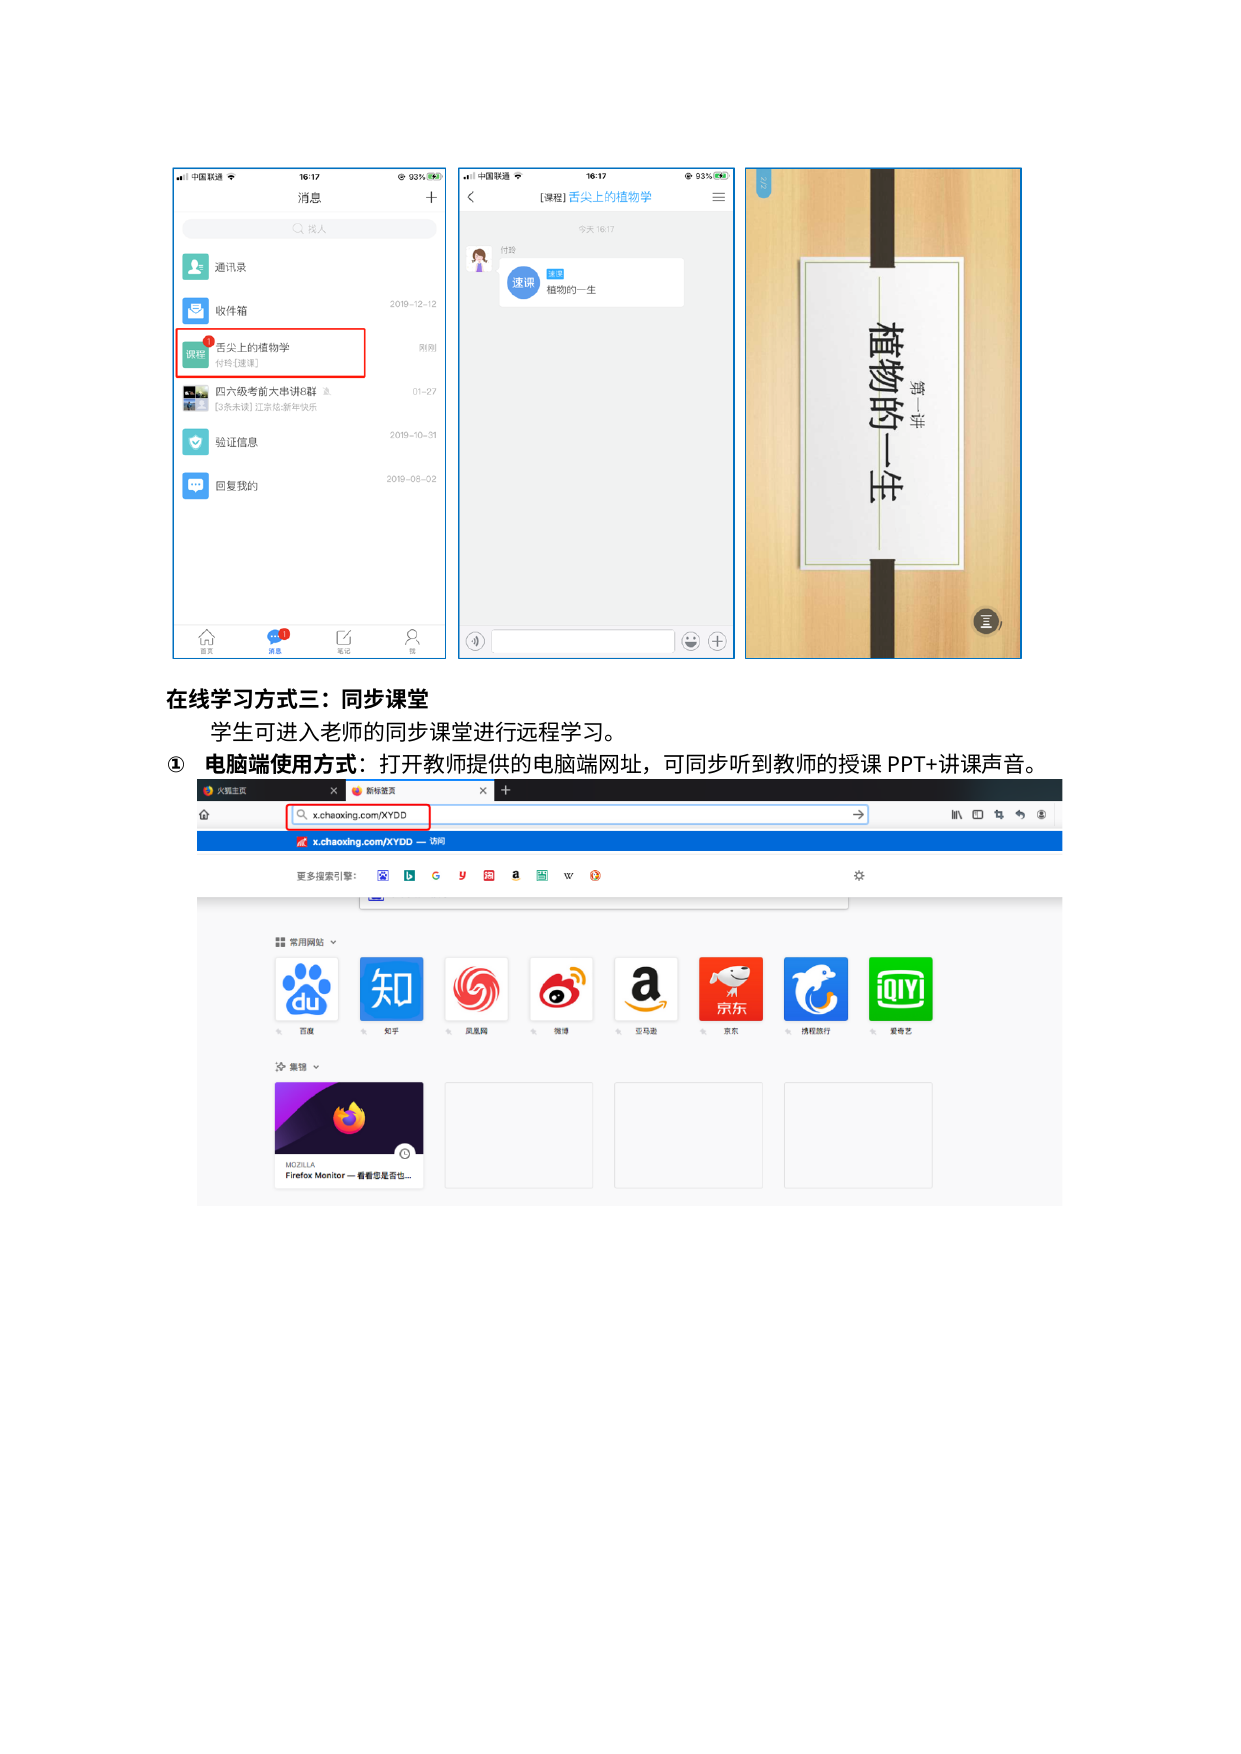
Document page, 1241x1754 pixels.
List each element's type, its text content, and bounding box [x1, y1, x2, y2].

list 电脑端使用方式：打开教师提供的电脑端网址，可同步听到教师的授课PPT+讲课声音。 [167, 747, 1093, 779]
text 在线学习方式三：同步课堂 [167, 682, 1093, 714]
text 学生可进入老师的同步课堂进行远程学习。 [167, 714, 1093, 747]
picture [197, 779, 1063, 1206]
picture [166, 162, 1032, 668]
